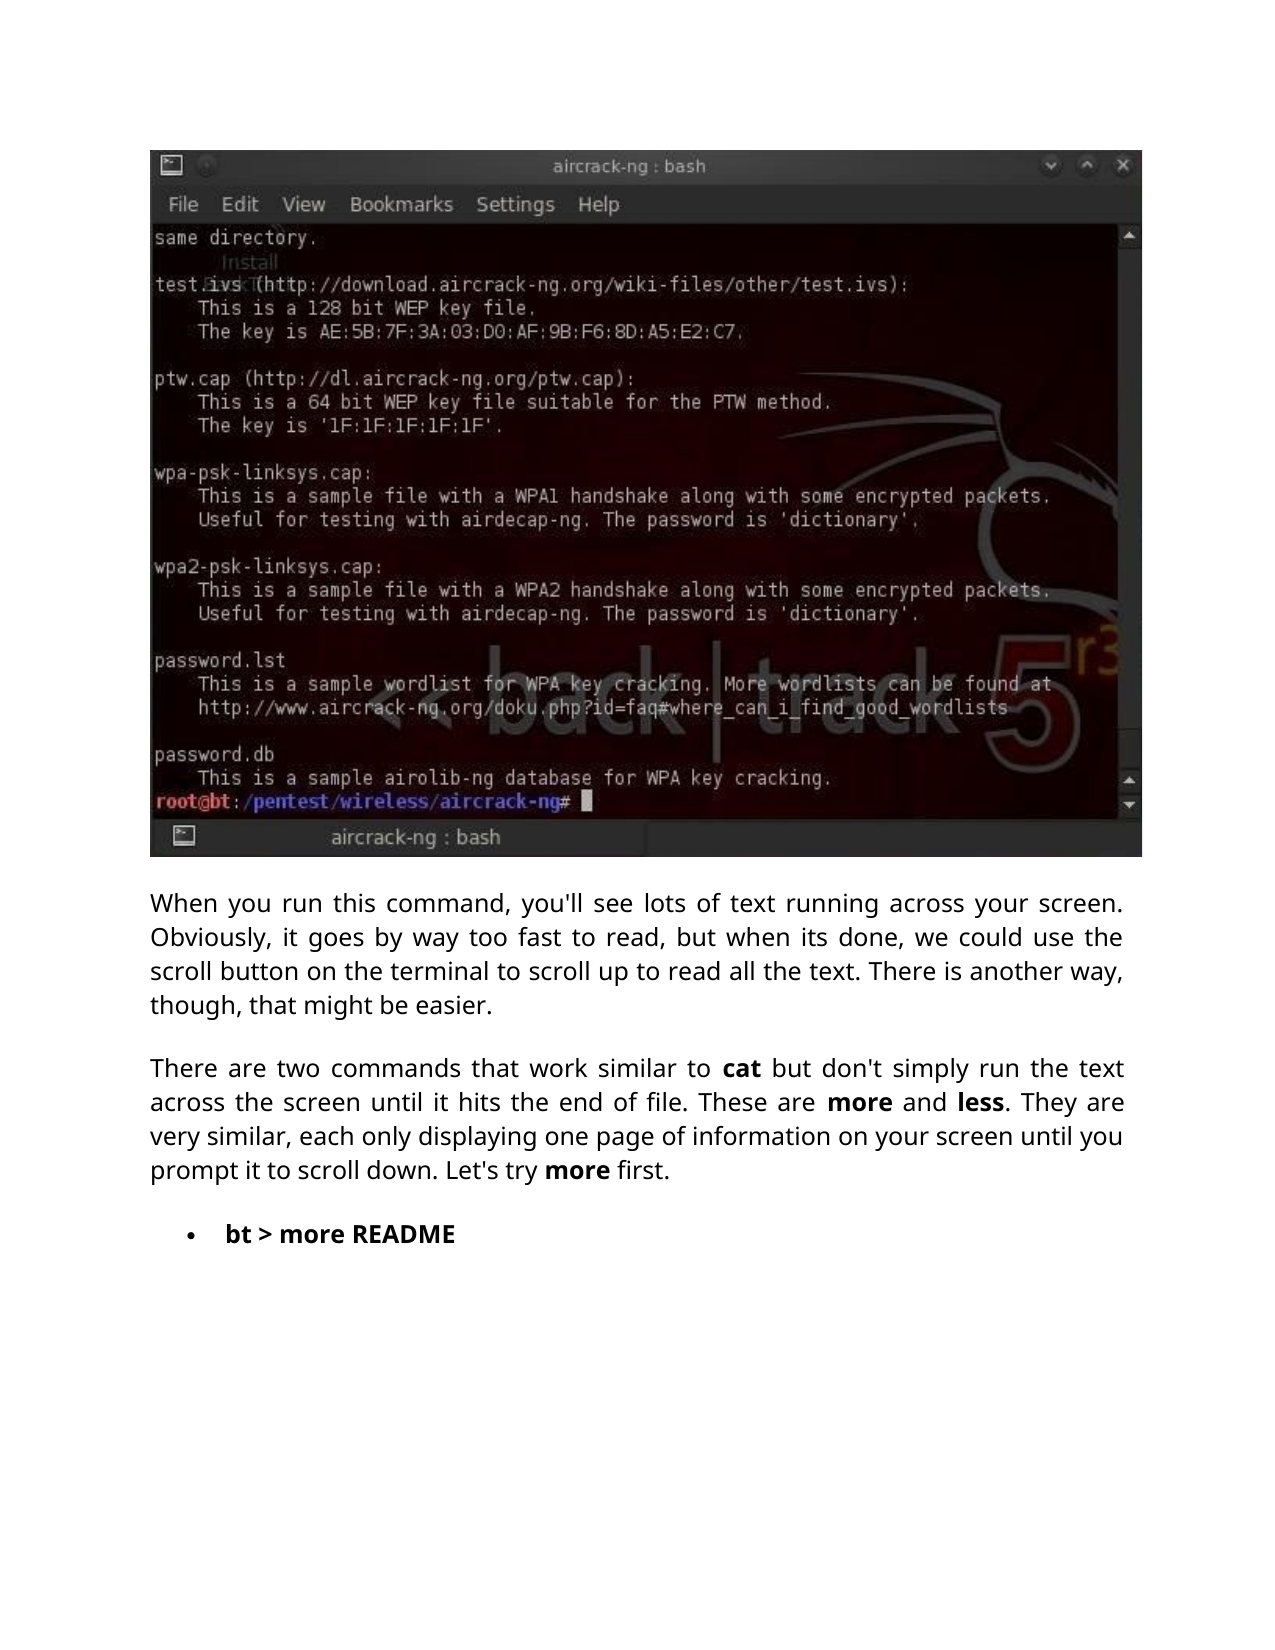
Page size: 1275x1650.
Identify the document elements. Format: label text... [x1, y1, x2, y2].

text There are two commands that work similar to cat but don't simply run the text across the screen until it hits the end of file. These are more and less. They are very similar, each only displaying one page of information on your screen until you prompt it to scroll down. Let's try more first. [150, 1051, 1125, 1187]
picture [150, 150, 1143, 857]
text When you run this command, you'll see lots of text running across your screen. Obviously, it goes by way too fast to read, but when its done, we could use the scroll button on the terminal to scroll up to read all the text. There is another way, though, that might be easier. [150, 885, 1125, 1022]
list bt > more README [187, 1216, 1125, 1250]
